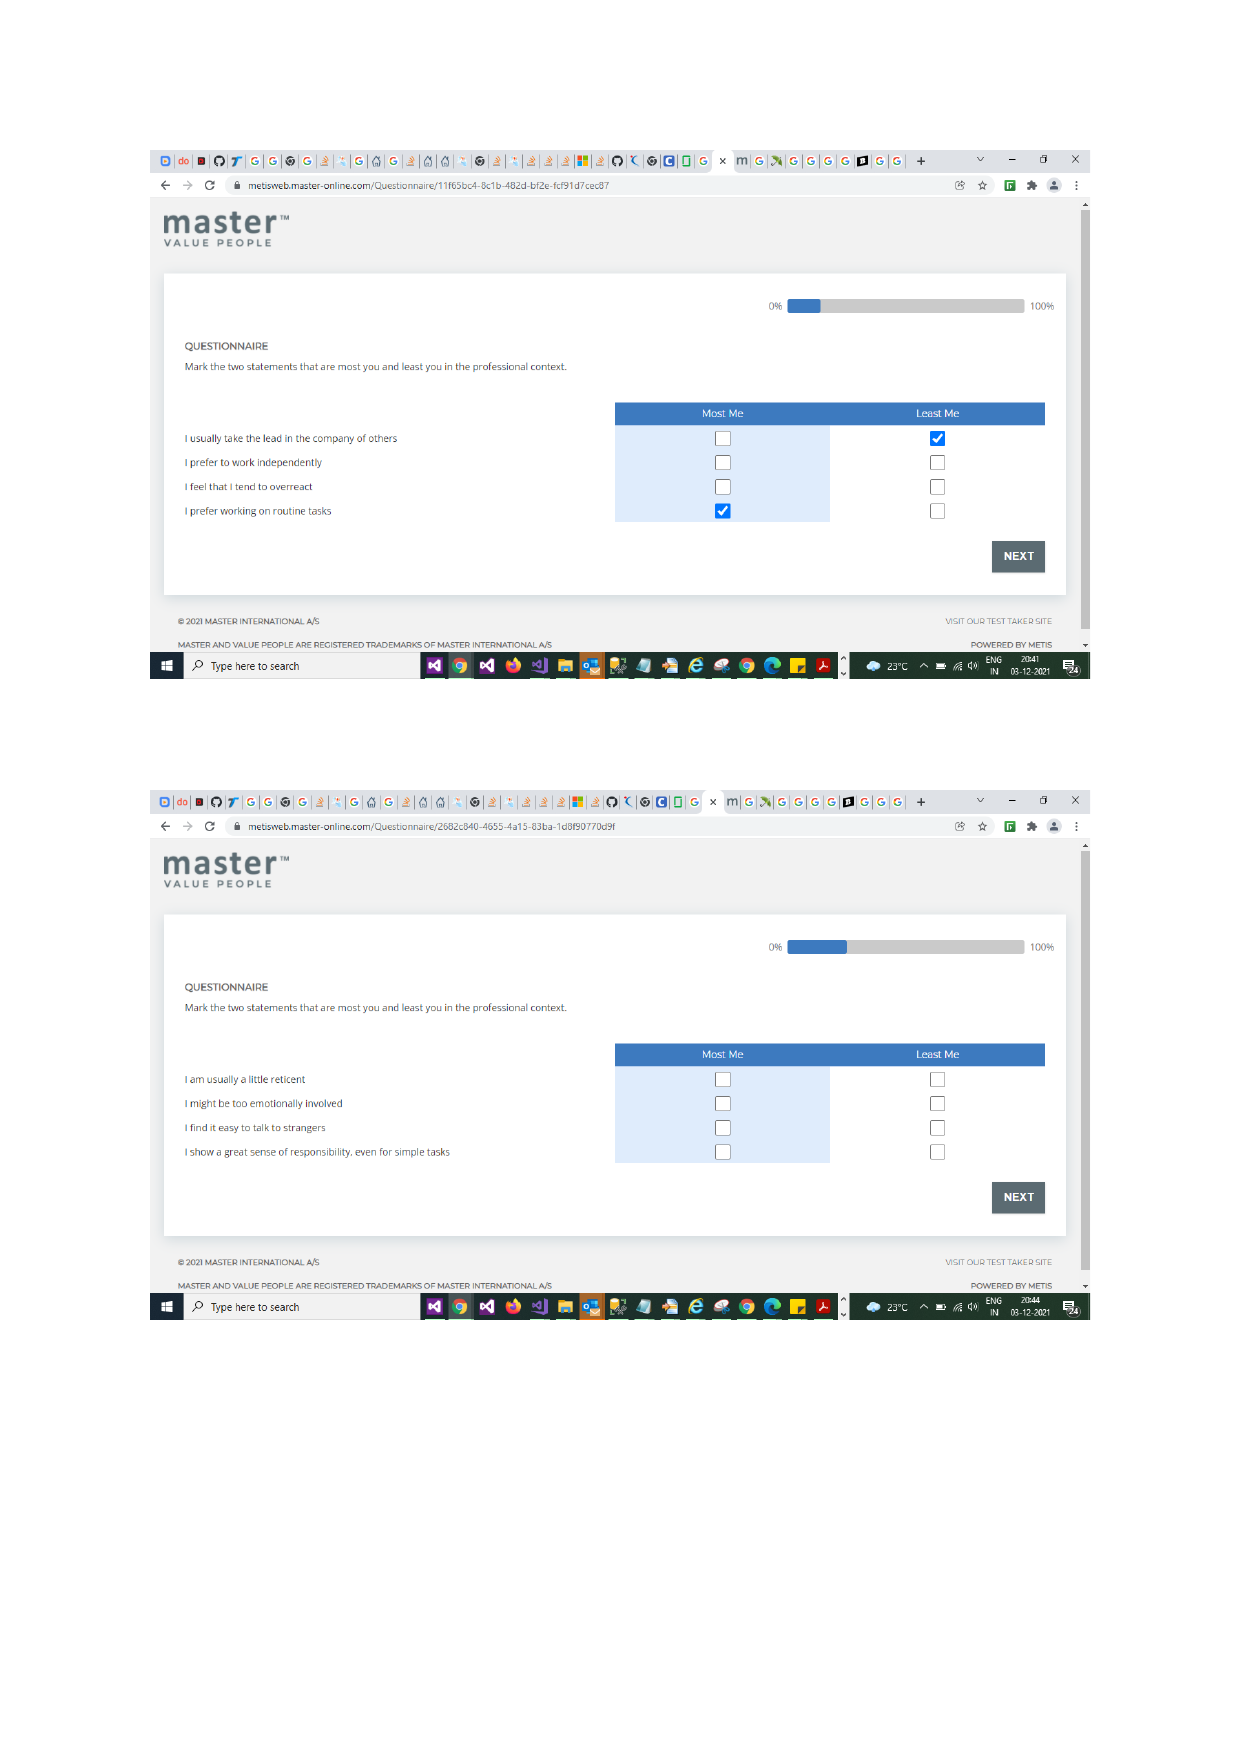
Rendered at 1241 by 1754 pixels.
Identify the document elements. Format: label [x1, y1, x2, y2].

picture [150, 150, 1091, 679]
picture [150, 790, 1091, 1320]
